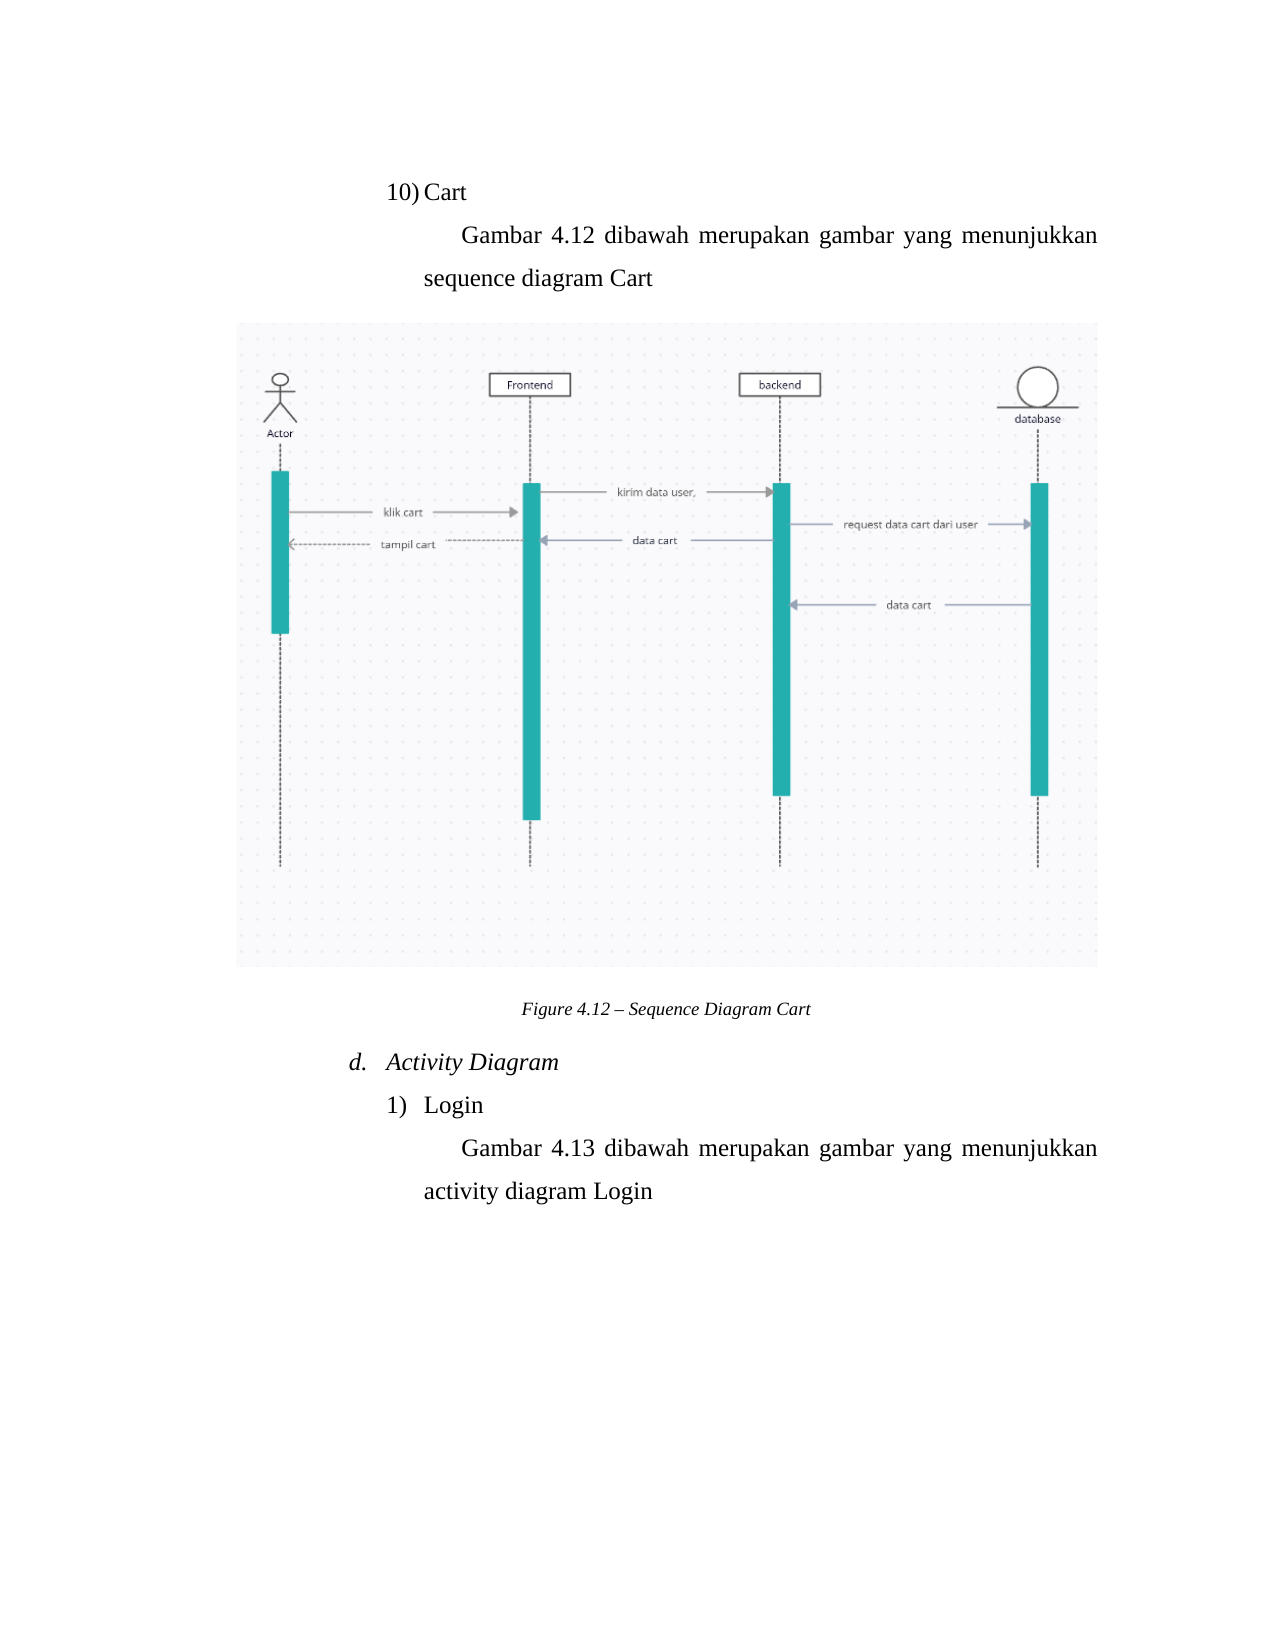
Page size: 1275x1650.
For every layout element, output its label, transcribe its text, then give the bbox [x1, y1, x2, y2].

list Login [386, 1090, 1098, 1119]
list Gambar 4.13 dibawah merupakan gambar yang menunjukkan activity diagram Login [424, 1133, 1098, 1205]
list Gambar 4.12 dibawah merupakan gambar yang menunjukkan sequence diagram Cart [424, 220, 1098, 292]
text Figure 4.12 – Sequence Diagram Cart [236, 998, 1098, 1019]
list Cart [386, 177, 1098, 206]
picture [236, 323, 1098, 967]
subtitle Activity Diagram [349, 1047, 1098, 1076]
